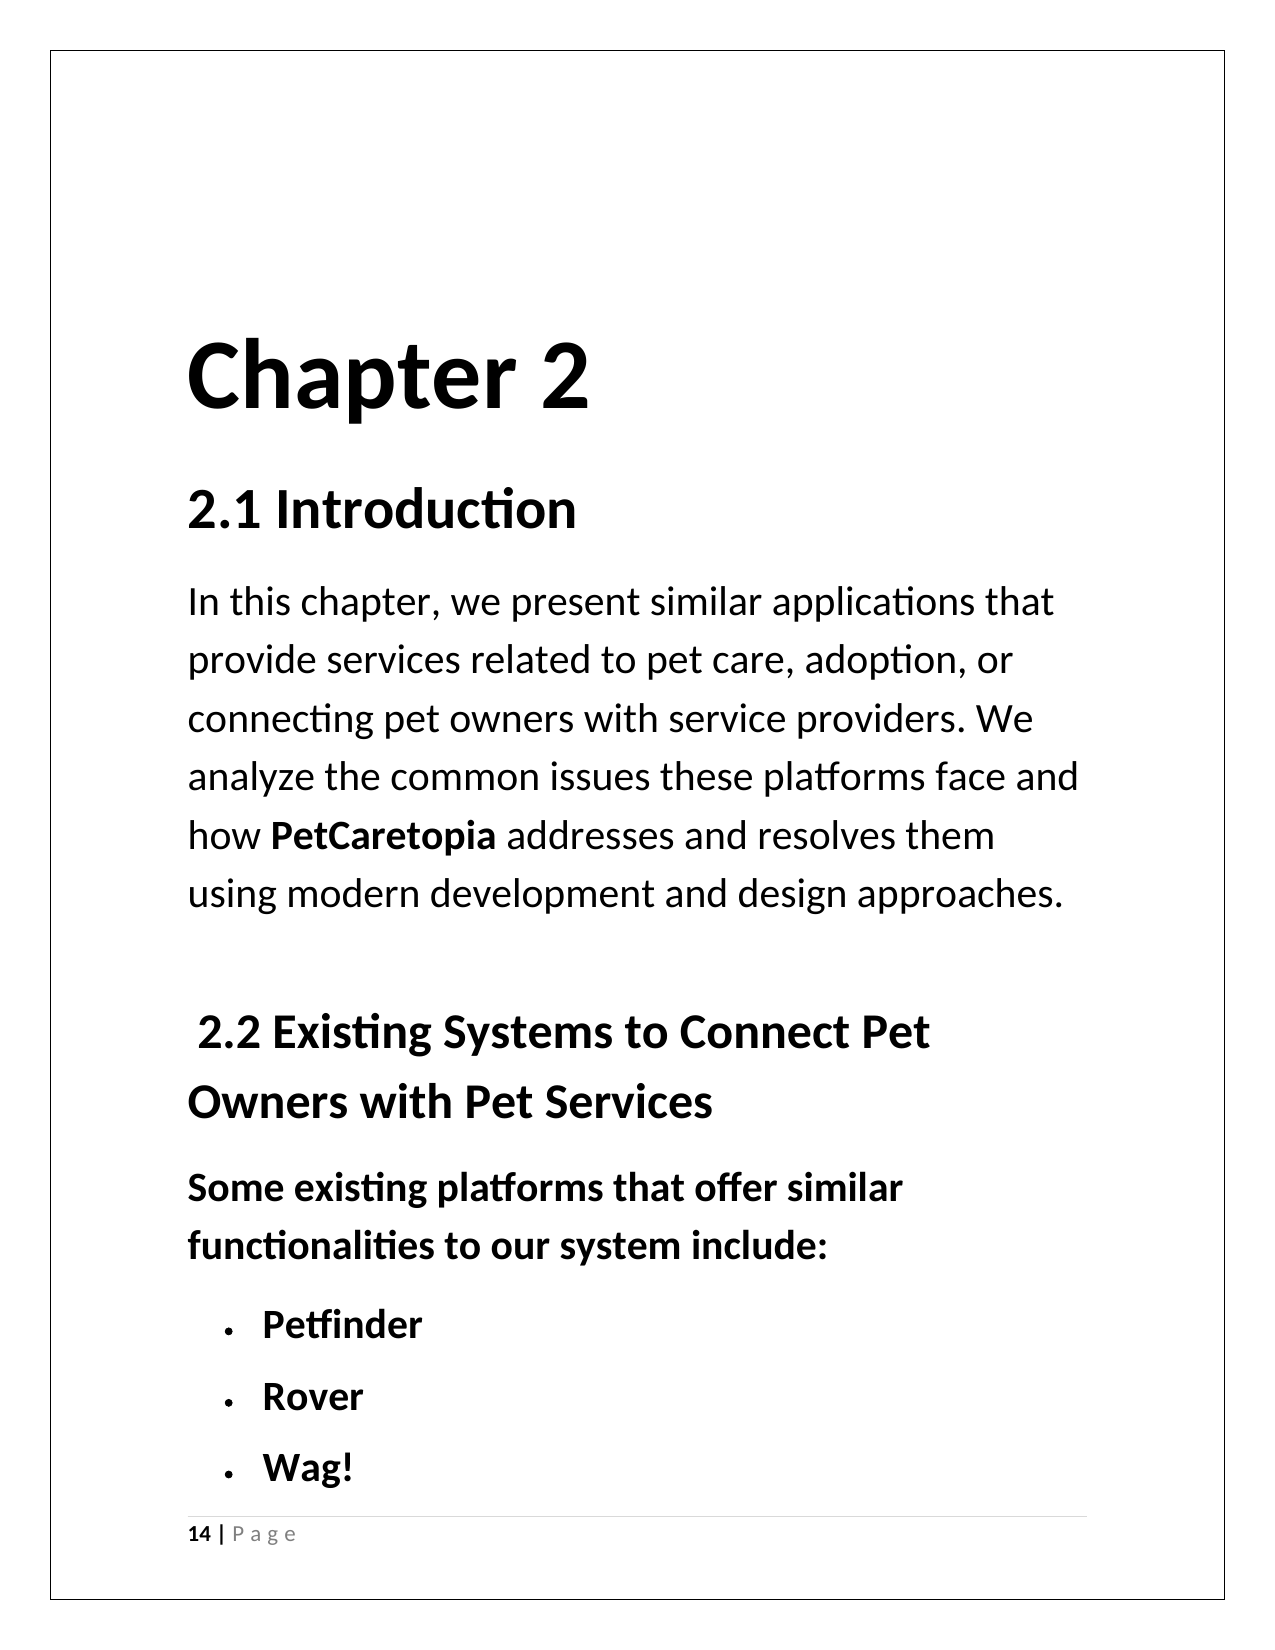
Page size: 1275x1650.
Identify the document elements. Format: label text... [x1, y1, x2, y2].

list Rover [225, 1370, 1087, 1421]
text 2.2 Existing Systems to Connect Pet Owners with Pet Services [187, 999, 1087, 1131]
list Wag! [225, 1441, 1087, 1492]
list Petfinder [225, 1298, 1087, 1349]
text Chapter 2 [187, 311, 1087, 433]
text In this chapter, we present similar applications that provide services related to pet care, adoption, or connecting pet owners with service providers. We analyze the common issues these platforms face and how PetCaretopia addresses and resolves them using modern development and design approaches. [187, 575, 1087, 918]
text 2.1 Introduction [187, 472, 1087, 543]
text Some existing platforms that offer similar functionalities to our system include: [187, 1161, 1087, 1270]
